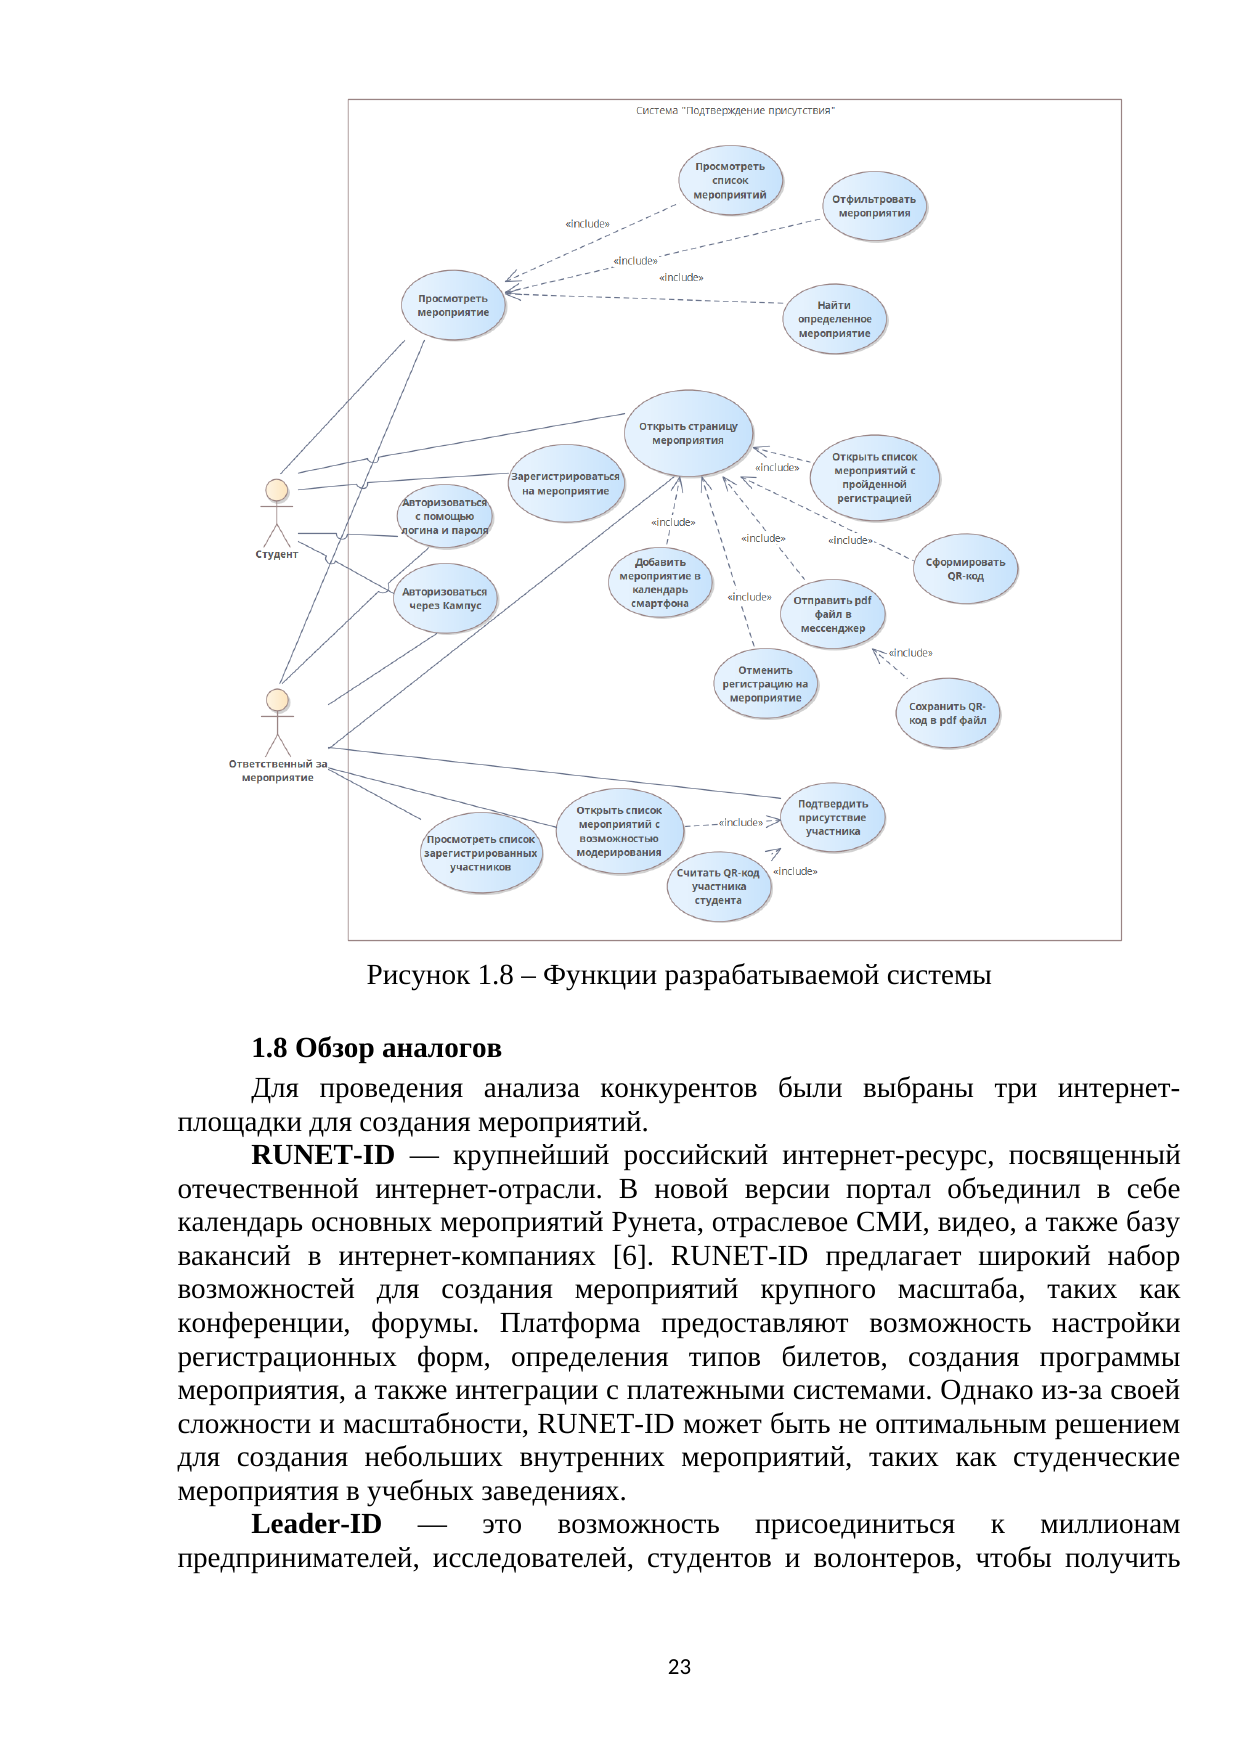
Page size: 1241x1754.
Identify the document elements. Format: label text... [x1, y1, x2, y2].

text 1.8 Обзор аналогов [177, 1031, 1181, 1064]
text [177, 1506, 1181, 1573]
picture [214, 88, 1144, 958]
text Для проведения анализа конкурентов были выбраны три интернет-площадки для создания мероприятий. [177, 1070, 1181, 1137]
text Рисунок 1.8 – Функции разрабатываемой системы [177, 957, 1181, 991]
text RUNET-ID — крупнейший российский интернет-ресурс, посвященный отечественной интернет-отрасли. В новой версии портал объединил в себе календарь основных мероприятий Рунета, отраслевое СМИ, видео, а также базу вакансий в интернет-компаниях [6]. RUNET-ID предлагает широкий набор возможностей для создания мероприятий крупного масштаба, таких как конференции, форумы. Платформа предоставляют возможность настройки регистрационных форм, определения типов билетов, создания программы мероприятия, а также интеграции с платежными системами. Однако из-за своей сложности и масштабности, RUNET-ID может быть не оптимальным решением для создания небольших внутренних мероприятий, таких как студенческие мероприятия в учебных заведениях. [177, 1137, 1181, 1506]
